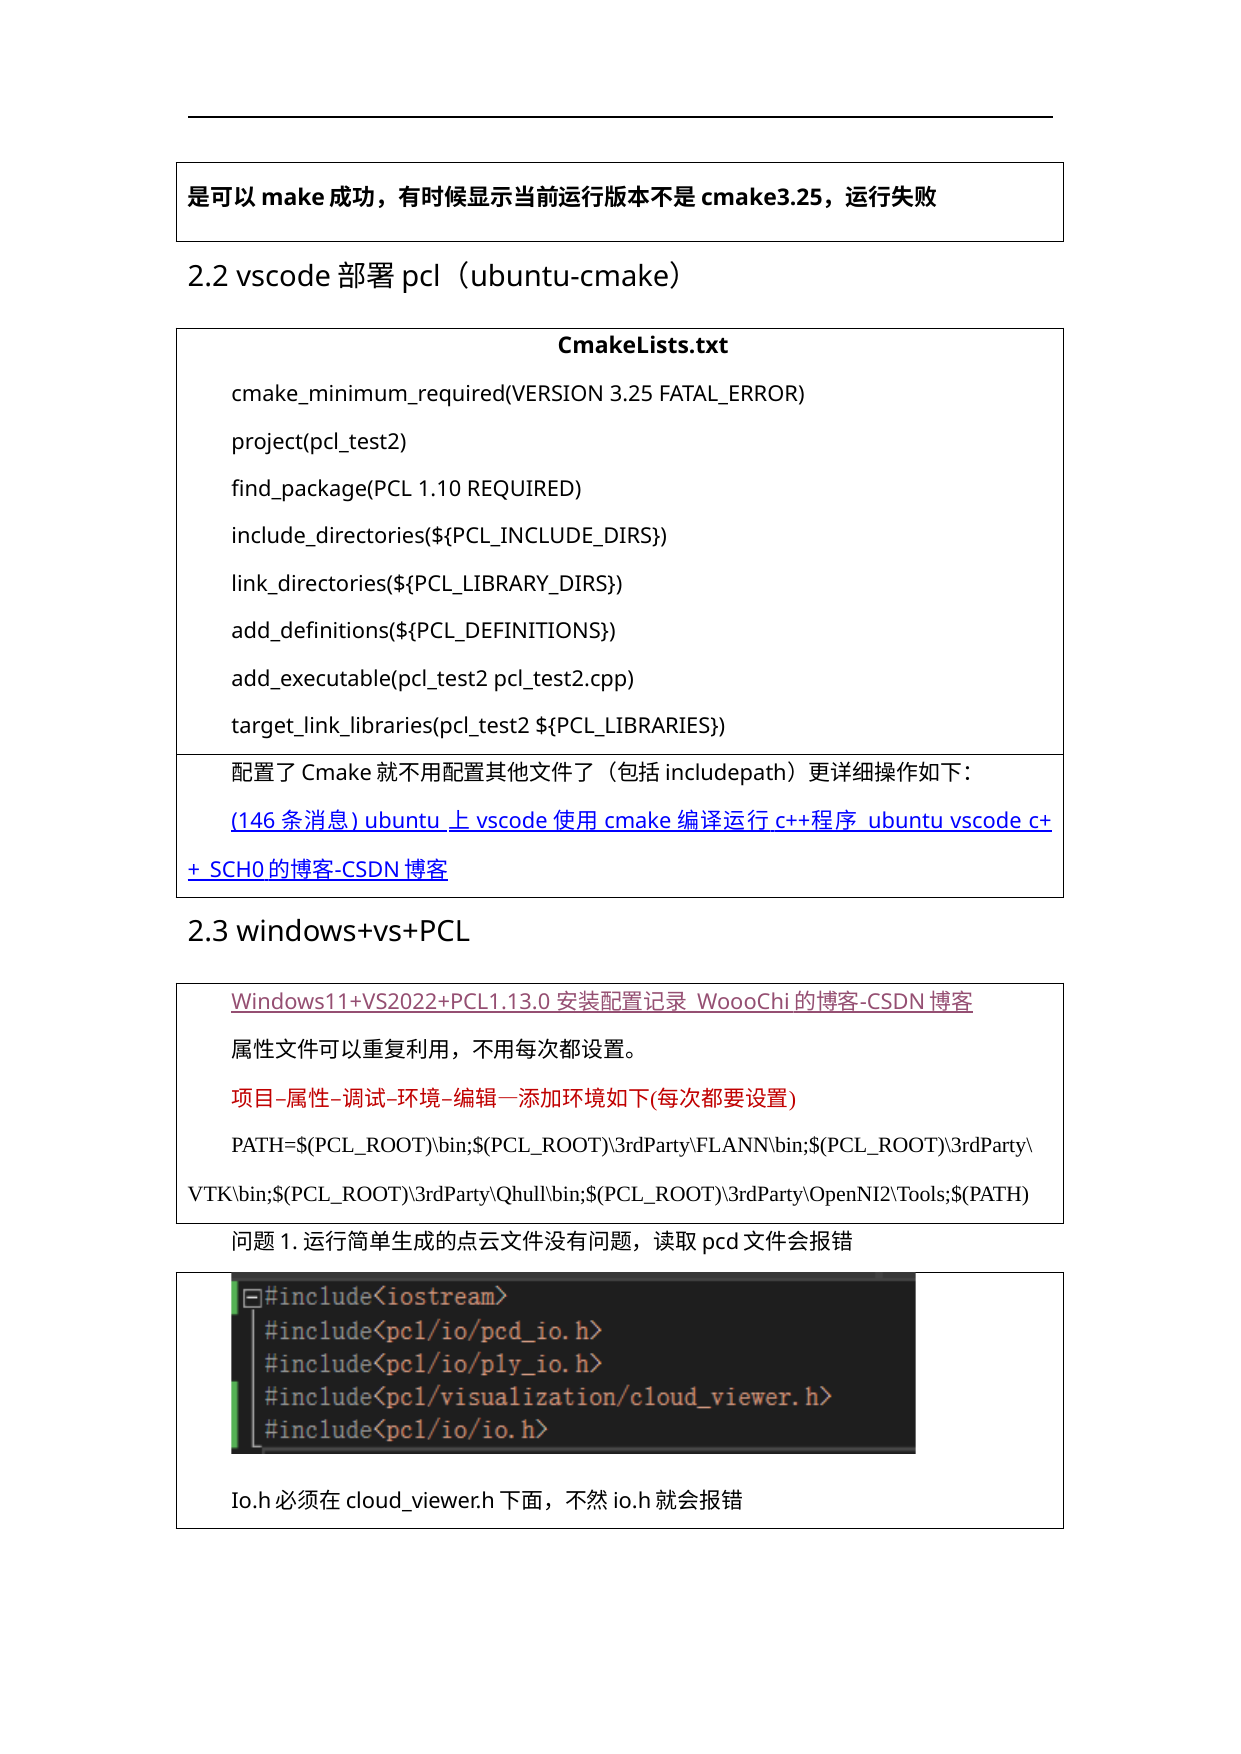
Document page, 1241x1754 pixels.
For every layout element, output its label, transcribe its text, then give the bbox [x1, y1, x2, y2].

subtitle 2.3 windows+vs+PCL [187, 898, 1053, 963]
table_header Windows11+VS2022+PCL1.13.0 安装配置记录_WoooChi的博客-CSDN博客 属性文件可以重复利用，不用每次都设置。 项目–属性–调试–环境–编辑—添加环境如下(每次都要设置) PATH=$(PCL_ROOT)\bin;$(PCL_ROOT)\3rdParty\FLANN\bin;$(PCL_ROOT)\3rdParty\VTK\bin;$(PCL_ROOT)\3rdParty\Qhull\bin;$(PCL_ROOT)\3rdParty\OpenNI2\Tools;$(PATH) [177, 984, 1063, 1222]
table_header Io.h必须在cloud_viewer.h下面，不然io.h就会报错 [177, 1273, 1063, 1528]
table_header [177, 163, 1063, 241]
picture [231, 1272, 916, 1454]
table_cell 配置了Cmake就不用配置其他文件了（包括includepath）更详细操作如下： (146条消息) ubuntu 上vscode使用cmake编译运行c++程序_ubuntu vscode c++_SCH0的博客-CSDN博客 [177, 755, 1063, 897]
text 问题1. 运行简单生成的点云文件没有问题，读取pcd文件会报错 [187, 1224, 1053, 1256]
table_header CmakeLists.txt cmake_minimum_required(VERSION 3.25 FATAL_ERROR) project(pcl_test2) find_package(PCL 1.10 REQUIRED) include_directories(${PCL_INCLUDE_DIRS}) link_directories(${PCL_LIBRARY_DIRS}) add_definitions(${PCL_DEFINITIONS}) add_executable(pcl_test2 pcl_test2.cpp) target_link_libraries(pcl_test2 ${PCL_LIBRARIES}) [177, 329, 1063, 754]
subtitle 2.2 vscode部署pcl（ubuntu-cmake） [187, 242, 1053, 307]
